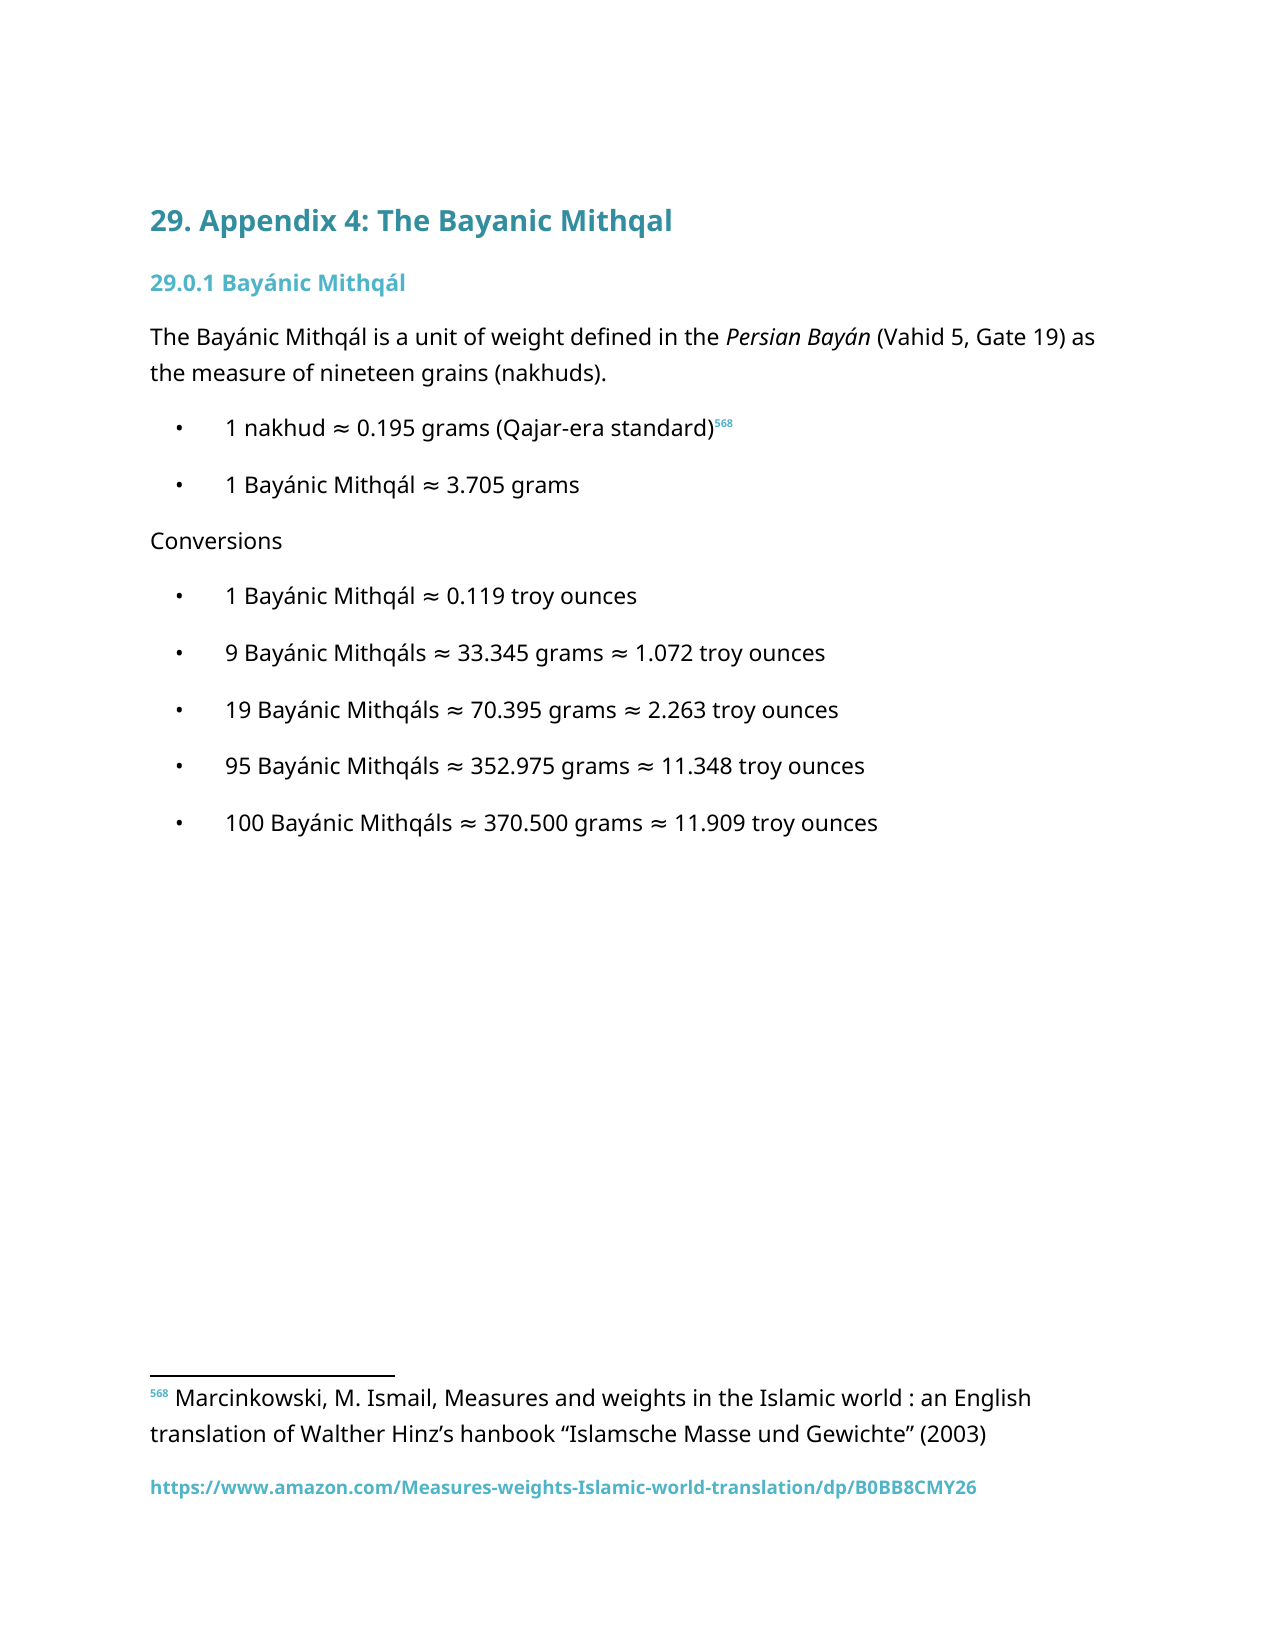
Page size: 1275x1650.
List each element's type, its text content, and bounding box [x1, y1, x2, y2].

text Conversions [150, 525, 1125, 557]
list 1 Bayánic Mithqál ≈ 0.119 troy ounces [175, 580, 1125, 611]
subtitle 29. Appendix 4: The Bayanic Mithqal [150, 200, 1125, 240]
list 19 Bayánic Mithqáls ≈ 70.395 grams ≈ 2.263 troy ounces [175, 693, 1125, 725]
subtitle 29.0.1 Bayánic Mithqál [150, 266, 1125, 298]
list 1 Bayánic Mithqál ≈ 3.705 grams [175, 468, 1125, 500]
list 100 Bayánic Mithqáls ≈ 370.500 grams ≈ 11.909 troy ounces [175, 807, 1125, 838]
list 9 Bayánic Mithqáls ≈ 33.345 grams ≈ 1.072 troy ounces [175, 637, 1125, 668]
list 95 Bayánic Mithqáls ≈ 352.975 grams ≈ 11.348 troy ounces [175, 750, 1125, 782]
text The Bayánic Mithqál is a unit of weight defined in the Persian Bayán (Vahid 5, Gate 19) as the measure of nineteen grains (nakhuds). [150, 321, 1125, 388]
list 1 nakhud ≈ 0.195 grams (Qajar-era standard) [175, 412, 1125, 443]
